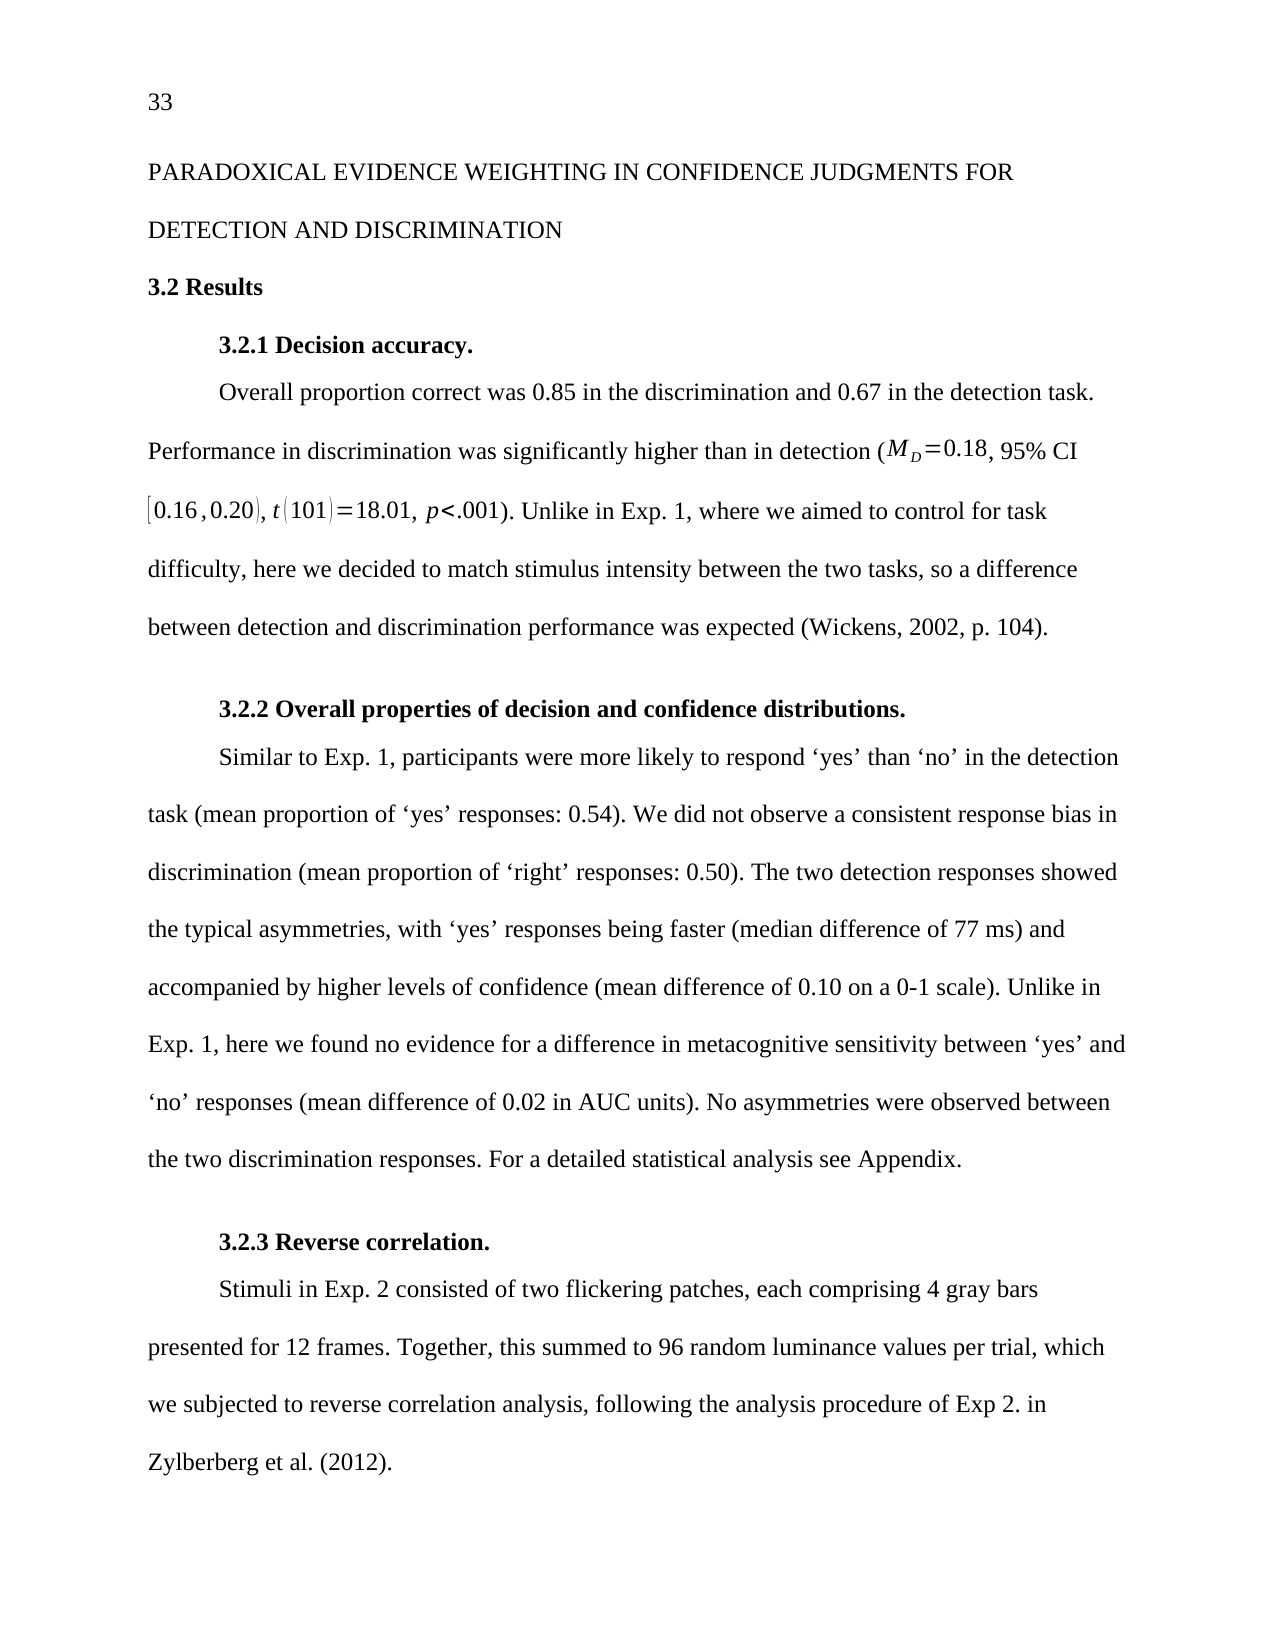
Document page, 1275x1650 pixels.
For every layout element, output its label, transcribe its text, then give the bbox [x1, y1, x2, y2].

text Similar to Exp. 1, participants were more likely to respond ‘yes’ than ‘no’ in the detection task (mean proportion of ‘yes’ responses: 0.54). We did not observe a consistent response bias in discrimination (mean proportion of ‘right’ responses: 0.50). The two detection responses showed the typical asymmetries, with ‘yes’ responses being faster (median difference of 77 ms) and accompanied by higher levels of confidence (mean difference of 0.10 on a 0-1 scale). Unlike in Exp. 1, here we found no evidence for a difference in metacognitive sensitivity between ‘yes’ and ‘no’ responses (mean difference of 0.02 in AUC units). No asymmetries were observed between the two discrimination responses. For a detailed statistical analysis see Appendix. [148, 742, 1127, 1173]
subtitle 3.2.1 Decision accuracy. [148, 330, 1127, 359]
subtitle 3.2 Results [148, 272, 1127, 301]
text Overall proportion correct was 0.85 in the discrimination and 0.67 in the detection task. Performance in discrimination was significantly higher than in detection (, 95% CI , , ). Unlike in Exp. 1, where we aimed to control for task difficulty, here we decided to match stimulus intensity between the two tasks, so a difference between detection and discrimination performance was expected (Wickens, 2002, p. 104). [148, 377, 1127, 641]
subtitle 3.2.2 Overall properties of decision and confidence distributions. [148, 694, 1127, 723]
subtitle 3.2.3 Reverse correlation. [148, 1227, 1127, 1256]
text Stimuli in Exp. 2 consisted of two flickering patches, each comprising 4 gray bars presented for 12 frames. Together, this summed to 96 random luminance values per trial, which we subjected to reverse correlation analysis, following the analysis procedure of Exp 2. in Zylberberg et al. (2012). [148, 1274, 1127, 1476]
